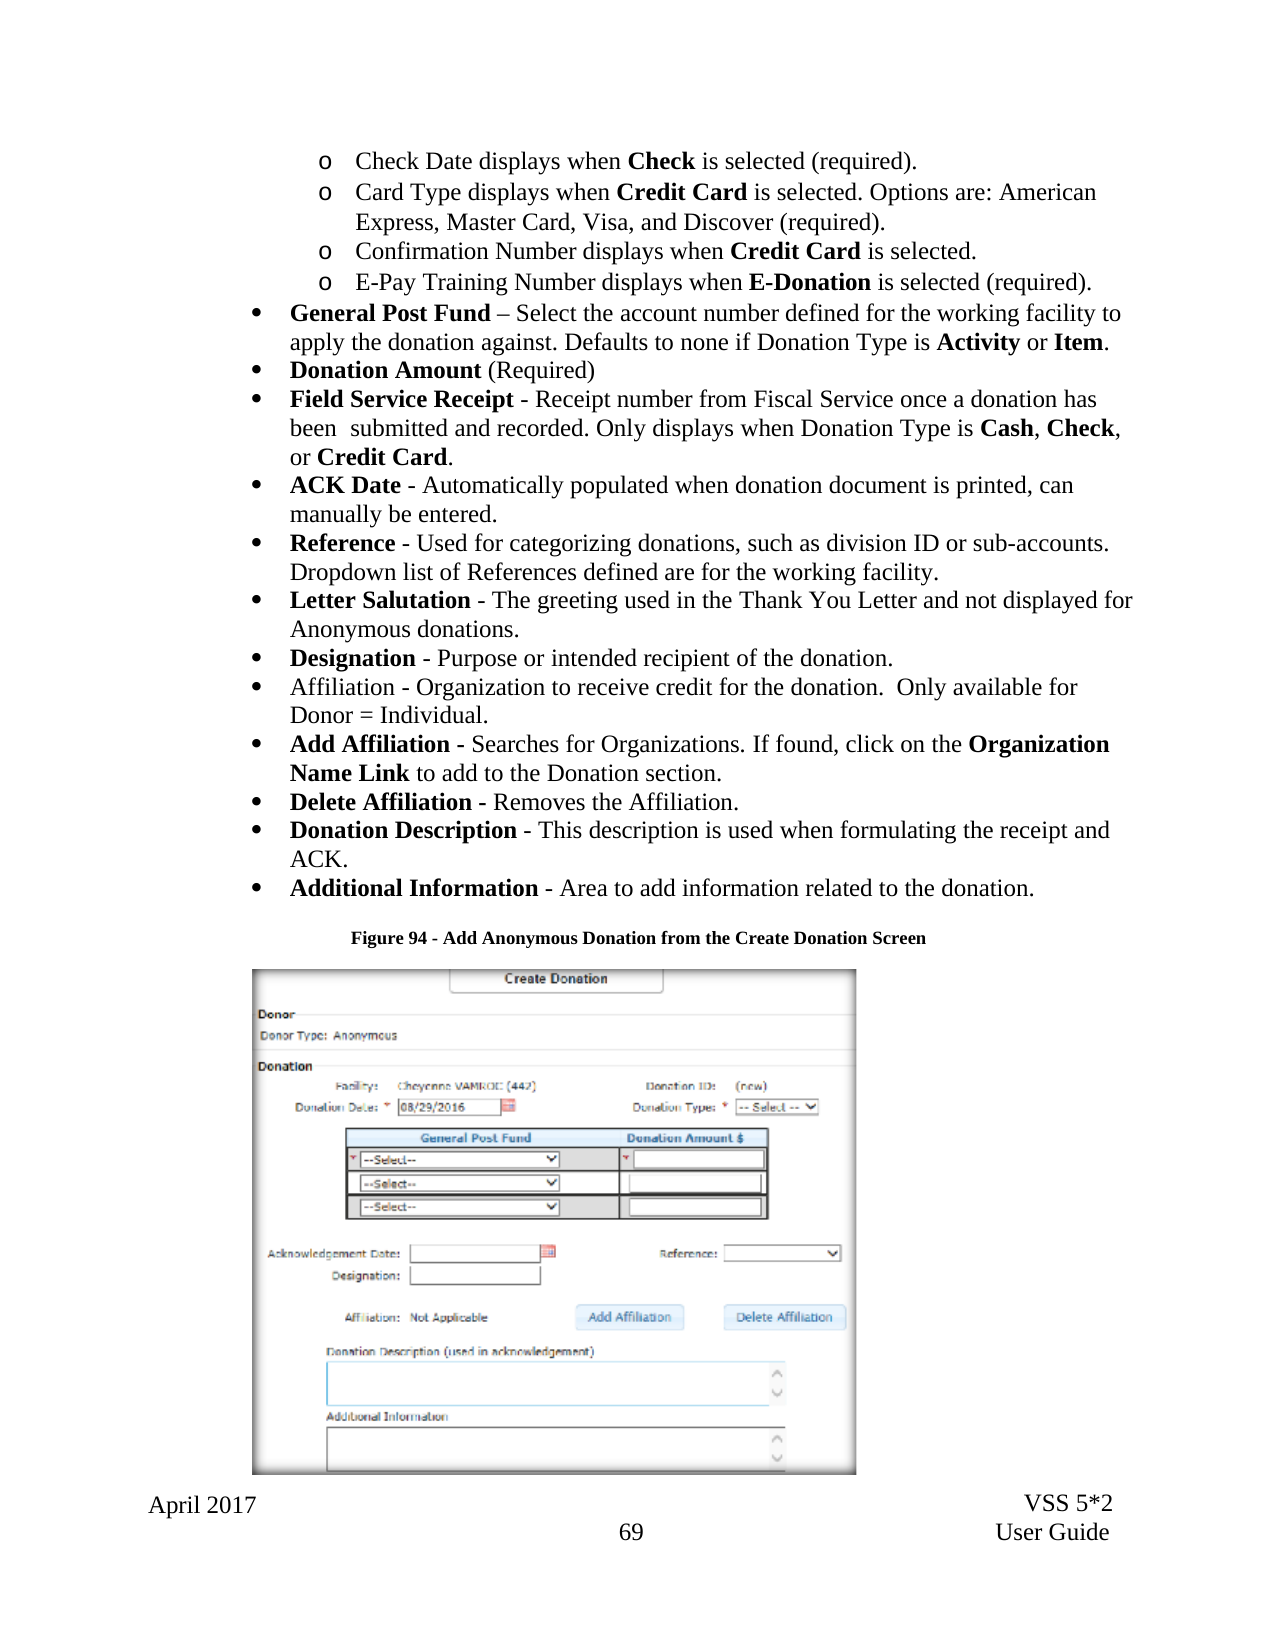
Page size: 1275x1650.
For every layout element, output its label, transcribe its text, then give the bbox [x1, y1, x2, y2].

list Add Affiliation - Searches for Organizations. If found, click on the Organization Name Link to add to the Donation section. [252, 729, 1137, 787]
list Donation Amount (Required) [252, 355, 1137, 384]
list Donation Description - This description is used when formulating the receipt and ACK. [252, 815, 1137, 873]
list E-Pay Training Number displays when E-Donation is selected (required). [318, 267, 1137, 298]
list General Post Fund – Select the account number defined for the working facility to apply the donation against. Defaults to none if Donation Type is Activity or Item. [252, 298, 1137, 355]
list Card Type displays when Credit Card is selected. Options are: American Express, Master Card, Visa, and Discover (required). [318, 177, 1137, 236]
list Designation - Purpose or intended recipient of the donation. [252, 643, 1137, 672]
list Reference - Used for categorizing donations, such as division ID or sub-accounts. Dropdown list of References defined are for the working facility. [252, 528, 1137, 585]
list Field Service Receipt - Receipt number from Fiscal Service once a donation has been submitted and recorded. Only displays when Donation Type is Cash, Check, or Credit Card. [252, 384, 1137, 470]
list Delete Affiliation - Removes the Affiliation. [252, 787, 1137, 815]
list Additional Information - Area to add information related to the donation. [252, 873, 1137, 902]
list Letter Salutation - The greeting used in the Thank You Letter and not displayed for Anonymous donations. [252, 585, 1137, 643]
text Figure 94 - Add Anonymous Donation from the Create Donation Screen [139, 927, 1137, 948]
list Confirmation Number displays when Credit Card is selected. [318, 236, 1137, 267]
list Affiliation - Organization to receive credit for the donation. Only available for Donor = Individual. [252, 672, 1137, 729]
picture [252, 969, 857, 1475]
list Check Date displays when Check is selected (required). [318, 146, 1137, 177]
list ACK Date - Automatically populated when donation document is printed, can manually be entered. [252, 470, 1137, 528]
